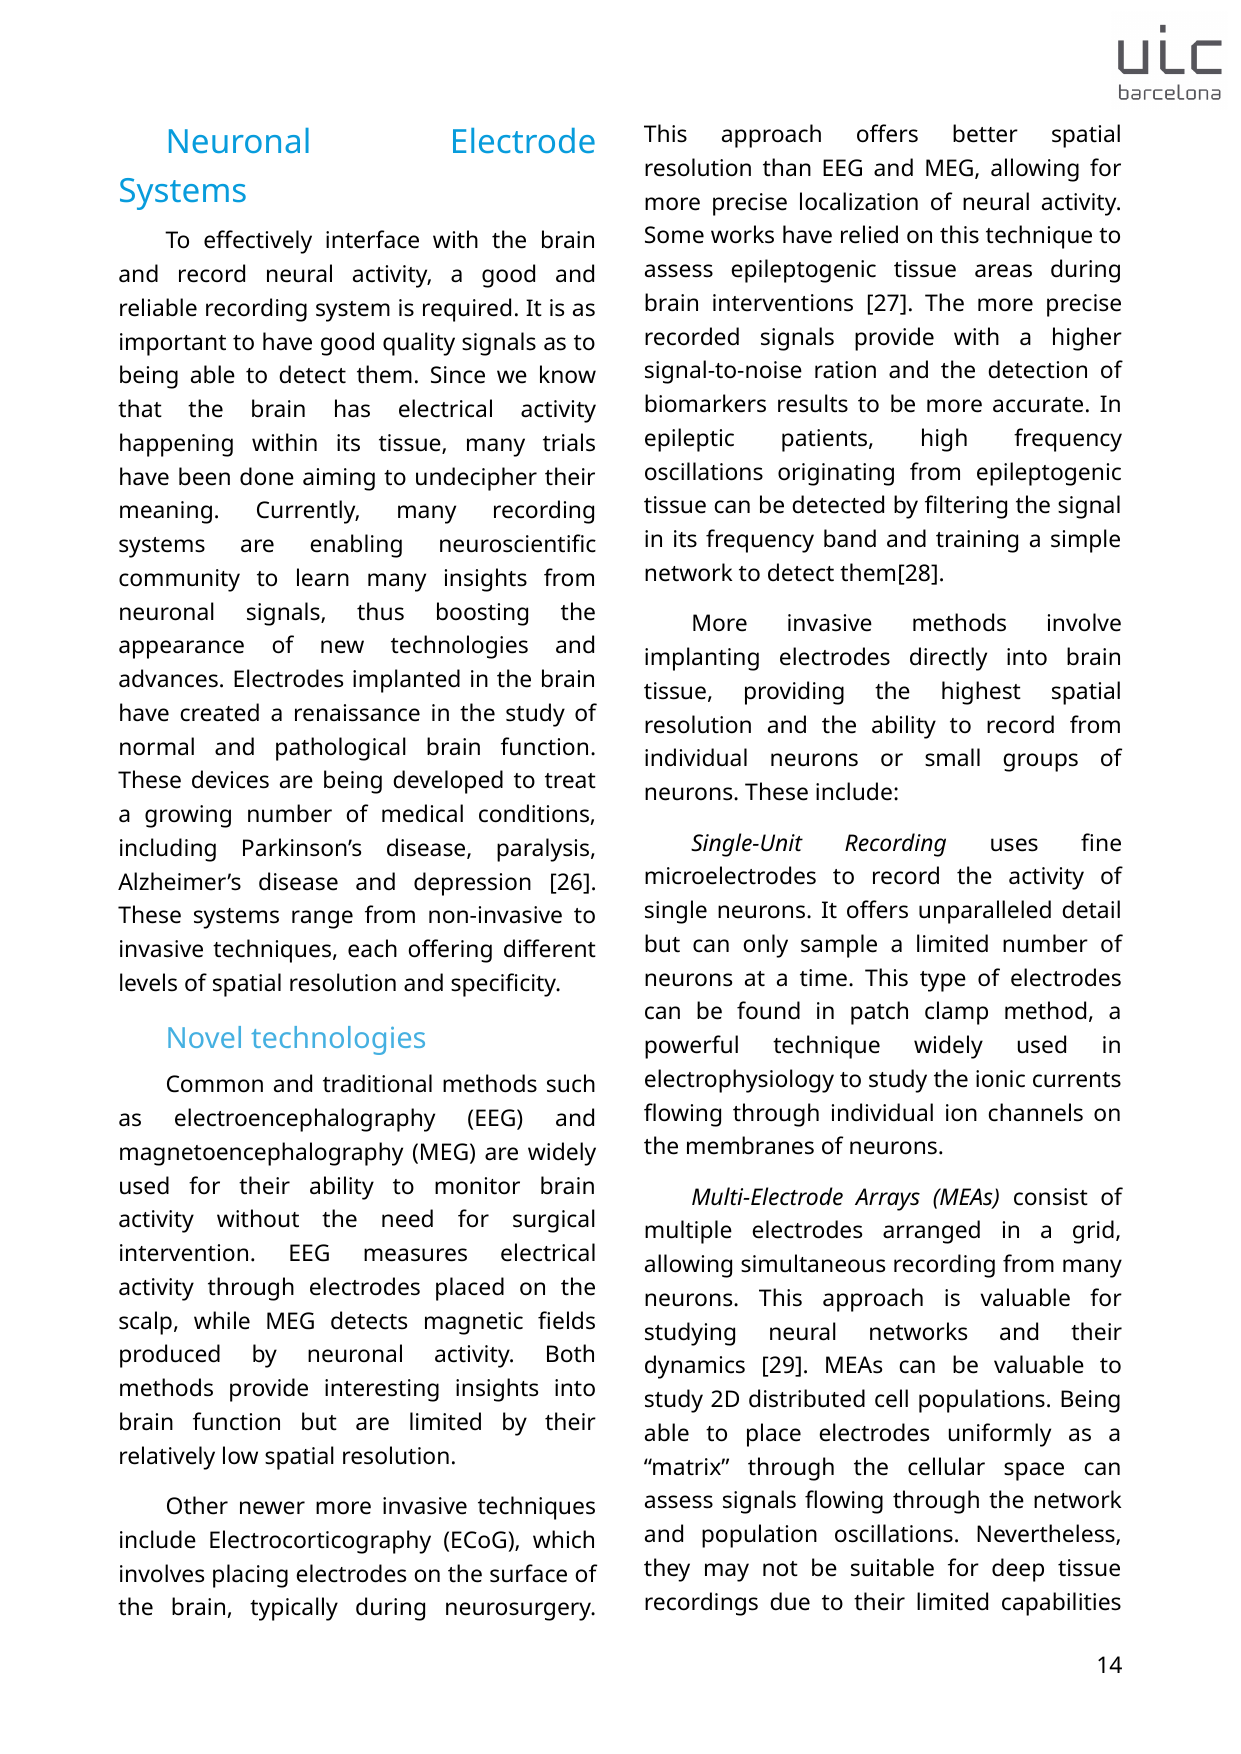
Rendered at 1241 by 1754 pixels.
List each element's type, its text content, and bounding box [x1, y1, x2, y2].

text Other newer more invasive techniques include Electrocorticography (ECoG), which involves placing electrodes on the surface of the brain, typically during neurosurgery. This approach offers better spatial resolution than EEG and MEG, allowing for more precise localization of neural activity. Some works have relied on this technique to assess epileptogenic tissue areas during brain interventions . The more precise recorded signals provide with a higher signal-to-noise ration and the detection of biomarkers results to be more accurate. In epileptic patients, high frequency oscillations originating from epileptogenic tissue can be detected by filtering the signal in its frequency band and training a simple network to detect them. [644, 118, 1122, 588]
subtitle Novel technologies [118, 1017, 596, 1057]
text Other newer more invasive techniques include Electrocorticography (ECoG), which involves placing electrodes on the surface of the brain, typically during neurosurgery. This approach offers better spatial resolution than EEG and MEG, allowing for more precise localization of neural activity. Some works have relied on this technique to assess epileptogenic tissue areas during brain interventions . The more precise recorded signals provide with a higher signal-to-noise ration and the detection of biomarkers results to be more accurate. In epileptic patients, high frequency oscillations originating from epileptogenic tissue can be detected by filtering the signal in its frequency band and training a simple network to detect them. [118, 1490, 596, 1623]
picture [1110, 11, 1229, 110]
text More invasive methods involve implanting electrodes directly into brain tissue, providing the highest spatial resolution and the ability to record from individual neurons or small groups of neurons. These include: [644, 607, 1122, 807]
text Single-Unit Recording uses fine microelectrodes to record the activity of single neurons. It offers unparalleled detail but can only sample a limited number of neurons at a time. This type of electrodes can be found in patch clamp method, a powerful technique widely used in electrophysiology to study the ionic currents flowing through individual ion channels on the membranes of neurons. [644, 826, 1122, 1161]
text Common and traditional methods such as electroencephalography (EEG) and magnetoencephalography (MEG) are widely used for their ability to monitor brain activity without the need for surgical intervention. EEG measures electrical activity through electrodes placed on the scalp, while MEG detects magnetic fields produced by neuronal activity. Both methods provide interesting insights into brain function but are limited by their relatively low spatial resolution. [118, 1068, 596, 1471]
subtitle Neuronal Electrode Systems [118, 118, 596, 212]
text To effectively interface with the brain and record neural activity, a good and reliable recording system is required. It is as important to have good quality signals as to being able to detect them. Since we know that the brain has electrical activity happening within its tissue, many trials have been done aiming to undecipher their meaning. Currently, many recording systems are enabling neuroscientific community to learn many insights from neuronal signals, thus boosting the appearance of new technologies and advances. Electrodes implanted in the brain have created a renaissance in the study of normal and pathological brain function. These devices are being developed to treat a growing number of medical conditions, including Parkinson’s disease, paralysis, Alzheimer’s disease and depression . These systems range from non-invasive to invasive techniques, each offering different levels of spatial resolution and specificity. [118, 224, 596, 998]
